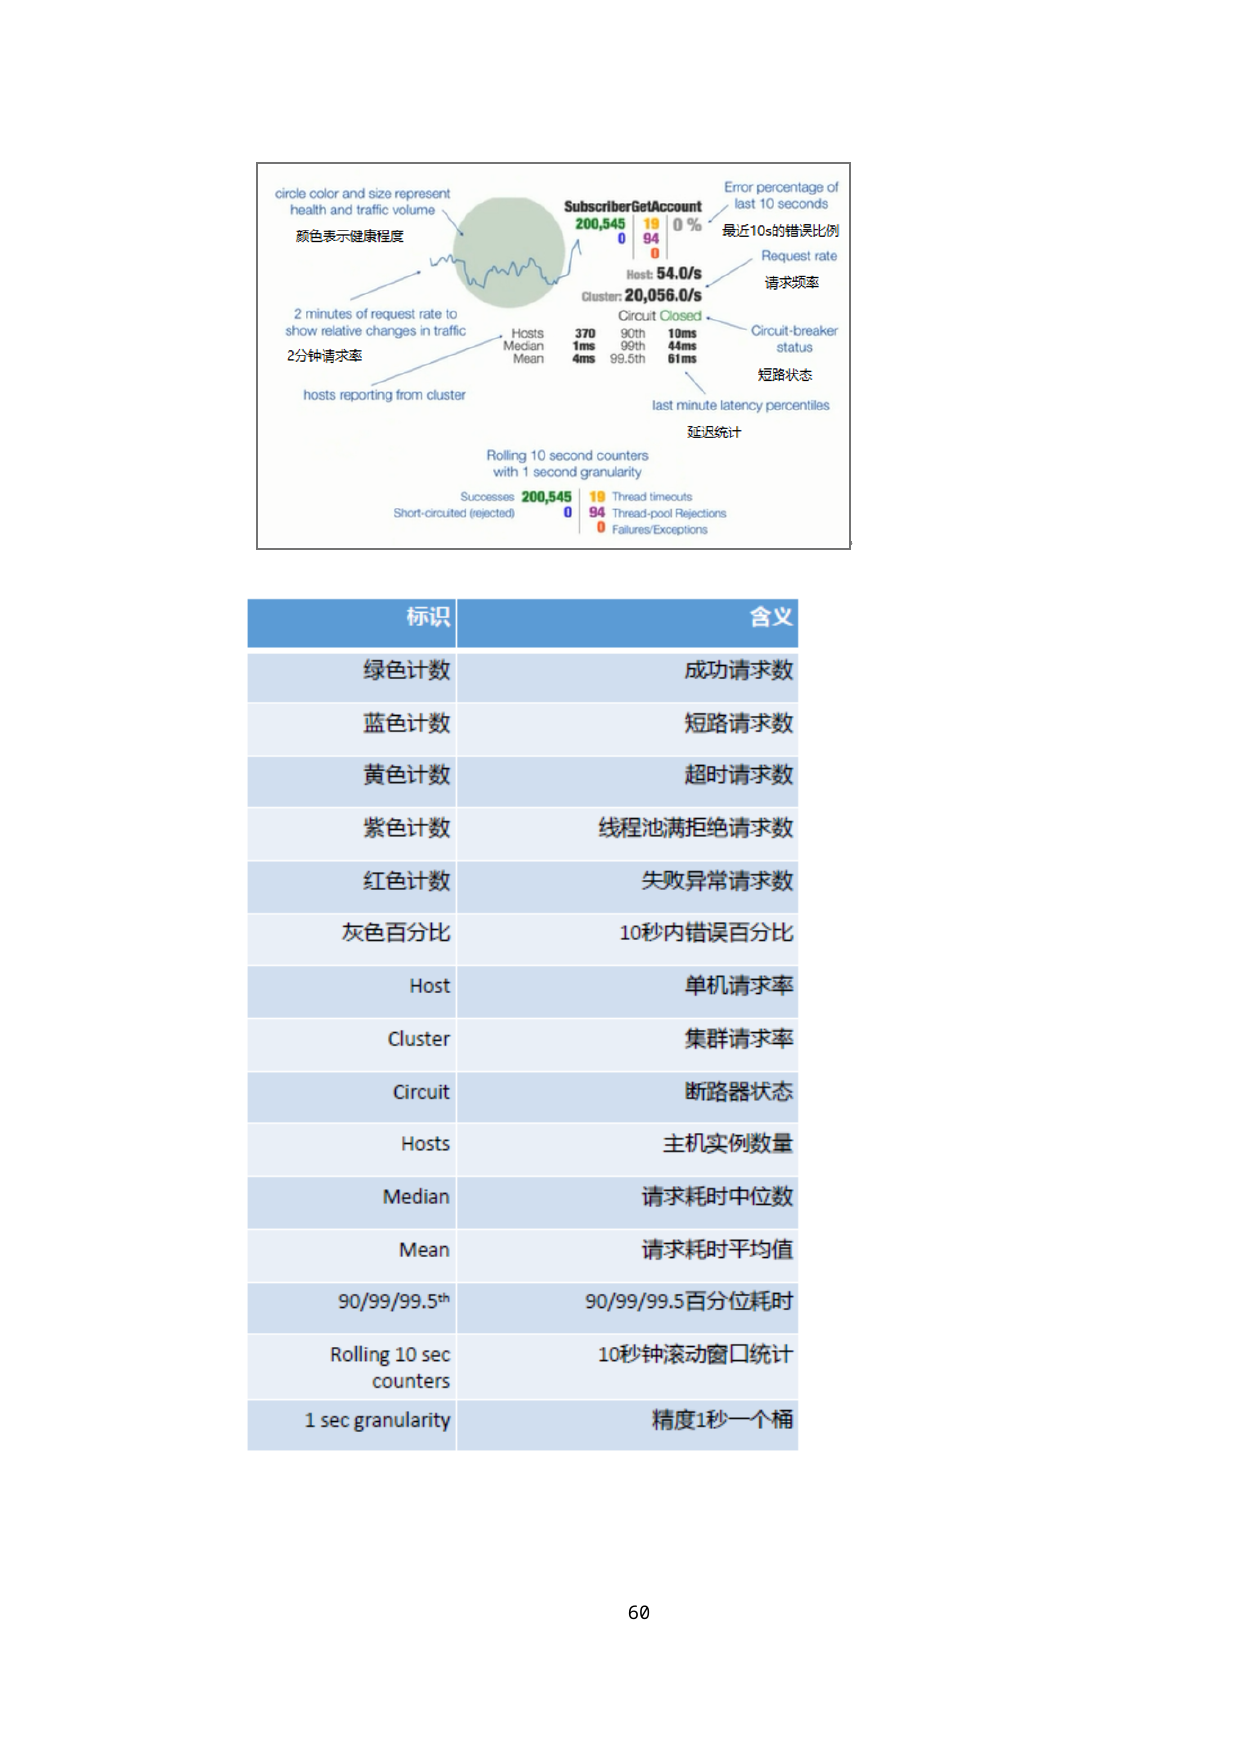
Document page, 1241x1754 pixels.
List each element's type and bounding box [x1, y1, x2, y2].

picture [254, 159, 853, 553]
picture [237, 590, 825, 1471]
